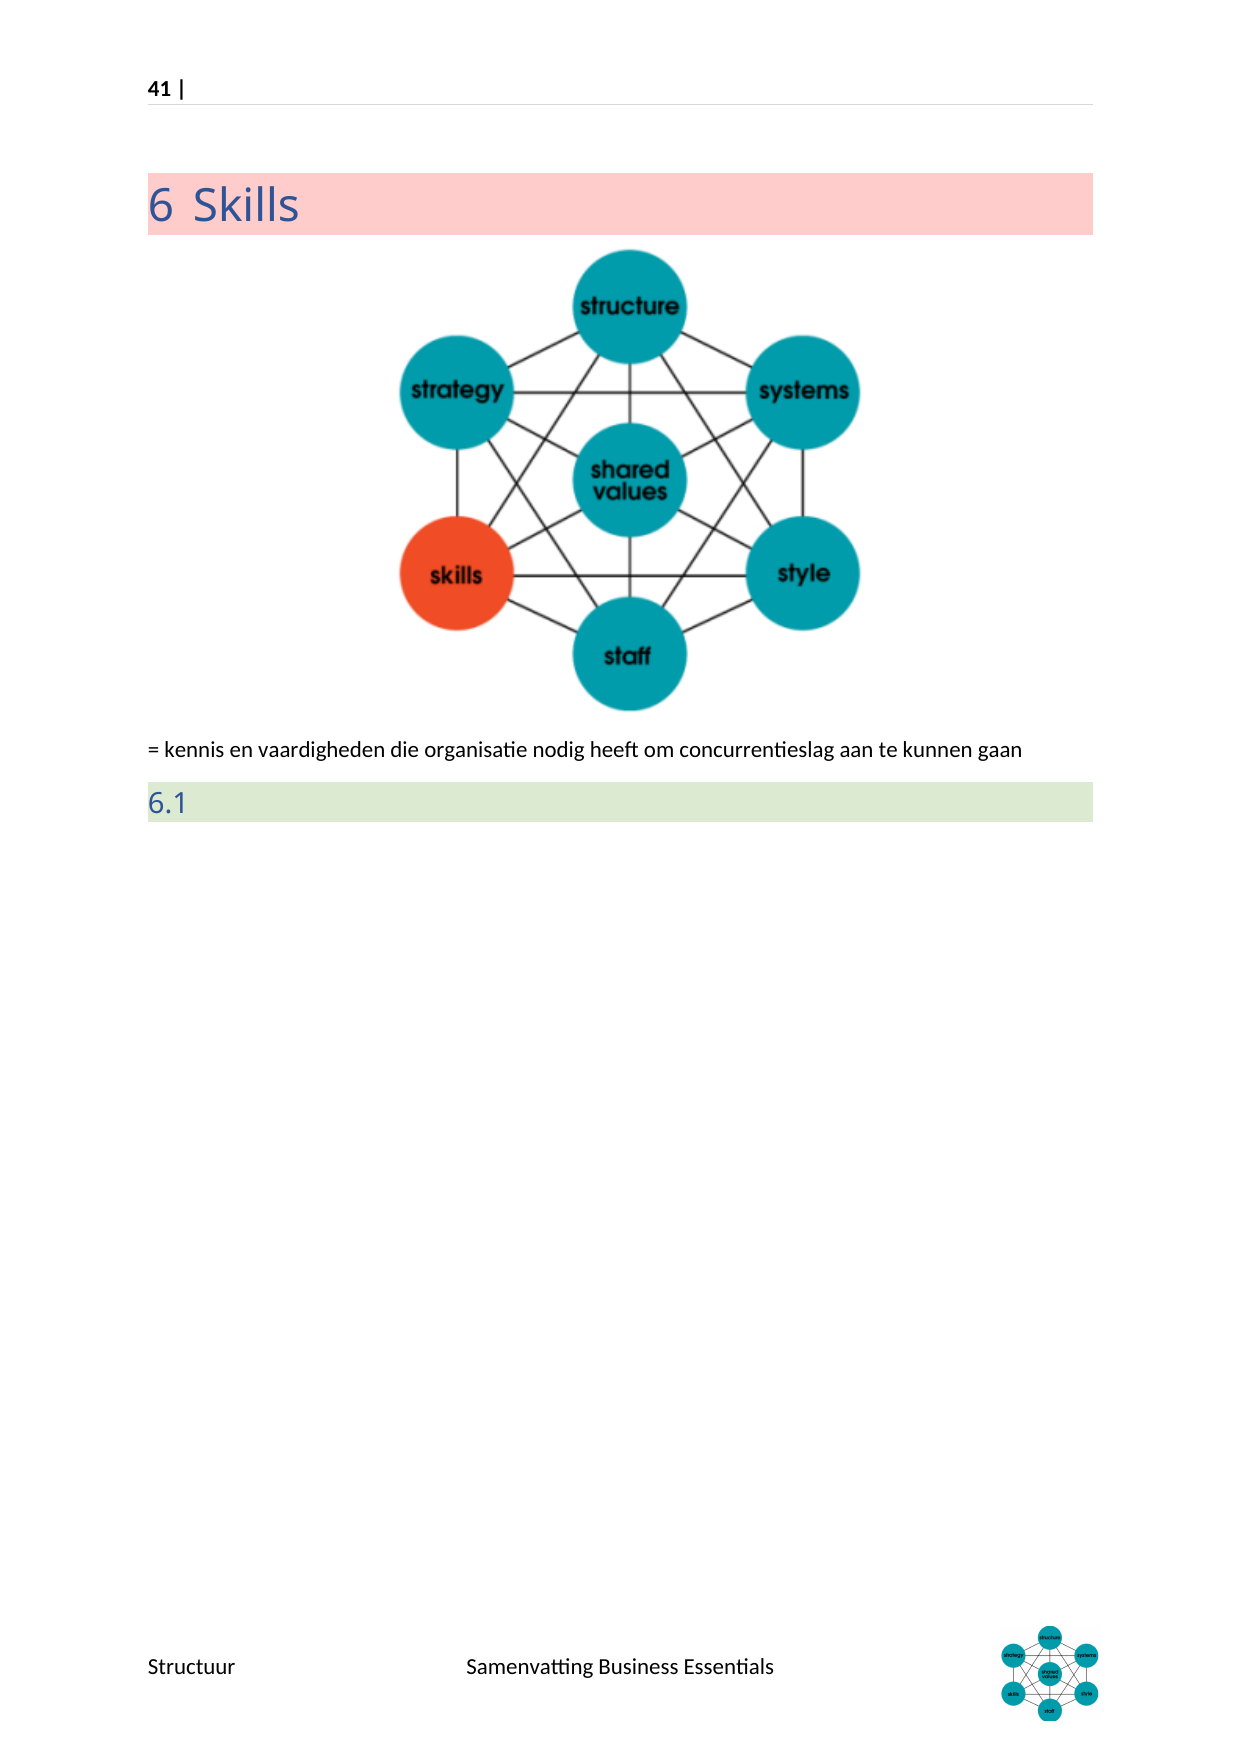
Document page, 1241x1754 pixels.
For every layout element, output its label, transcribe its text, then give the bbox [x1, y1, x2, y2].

picture [353, 240, 887, 717]
text = kennis en vaardigheden die organisatie nodig heeft om concurrentieslag aan te kunnen gaan [148, 735, 1093, 763]
subtitle Skills [148, 173, 1093, 235]
picture [998, 1626, 1099, 1721]
